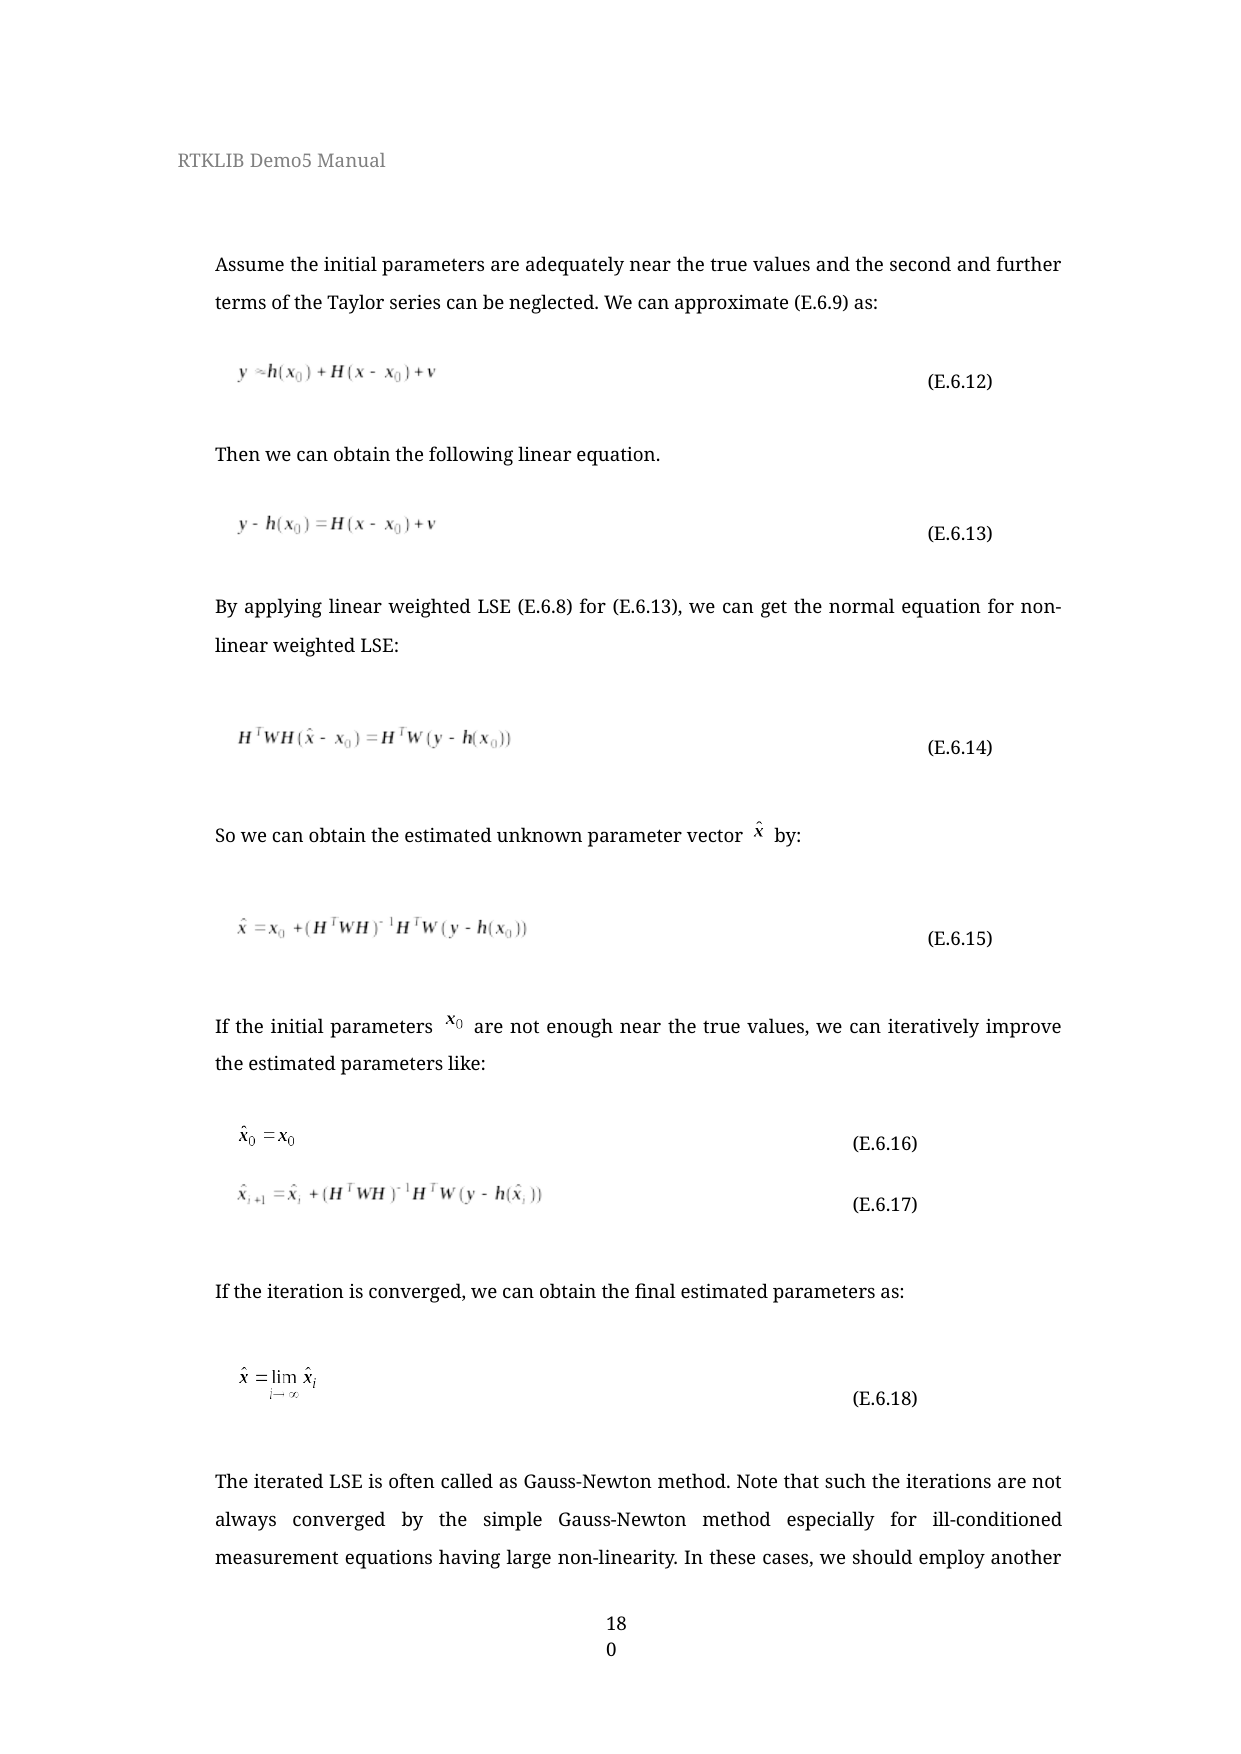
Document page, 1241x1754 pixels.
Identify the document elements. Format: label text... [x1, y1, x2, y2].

list (E.6.18) [233, 1348, 1063, 1424]
list (E.6.15) [233, 892, 1063, 968]
list Then we can obtain the following linear equation. [215, 436, 1063, 473]
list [215, 1462, 1063, 1576]
list (E.6.13) [233, 512, 1063, 549]
list By applying linear weighted LSE (E.6.8) for (E.6.13), we can get the normal equation for non-linear weighted LSE: [215, 588, 1063, 664]
list So we can obtain the estimated unknown parameter vector by: [215, 816, 1063, 854]
list If the initial parameters are not enough near the true values, we can iteratively improve the estimated parameters like: [215, 1006, 1063, 1082]
list (E.6.14) [233, 702, 1063, 778]
list Assume the initial parameters are adequately near the true values and the second and further terms of the Taylor series can be neglected. We can approximate (E.6.9) as: [215, 245, 1063, 321]
list (E.6.17) [233, 1158, 1063, 1234]
list (E.6.16) [233, 1120, 1063, 1158]
list (E.6.12) [233, 359, 1063, 397]
list If the iteration is converged, we can obtain the final estimated parameters as: [215, 1272, 1063, 1310]
